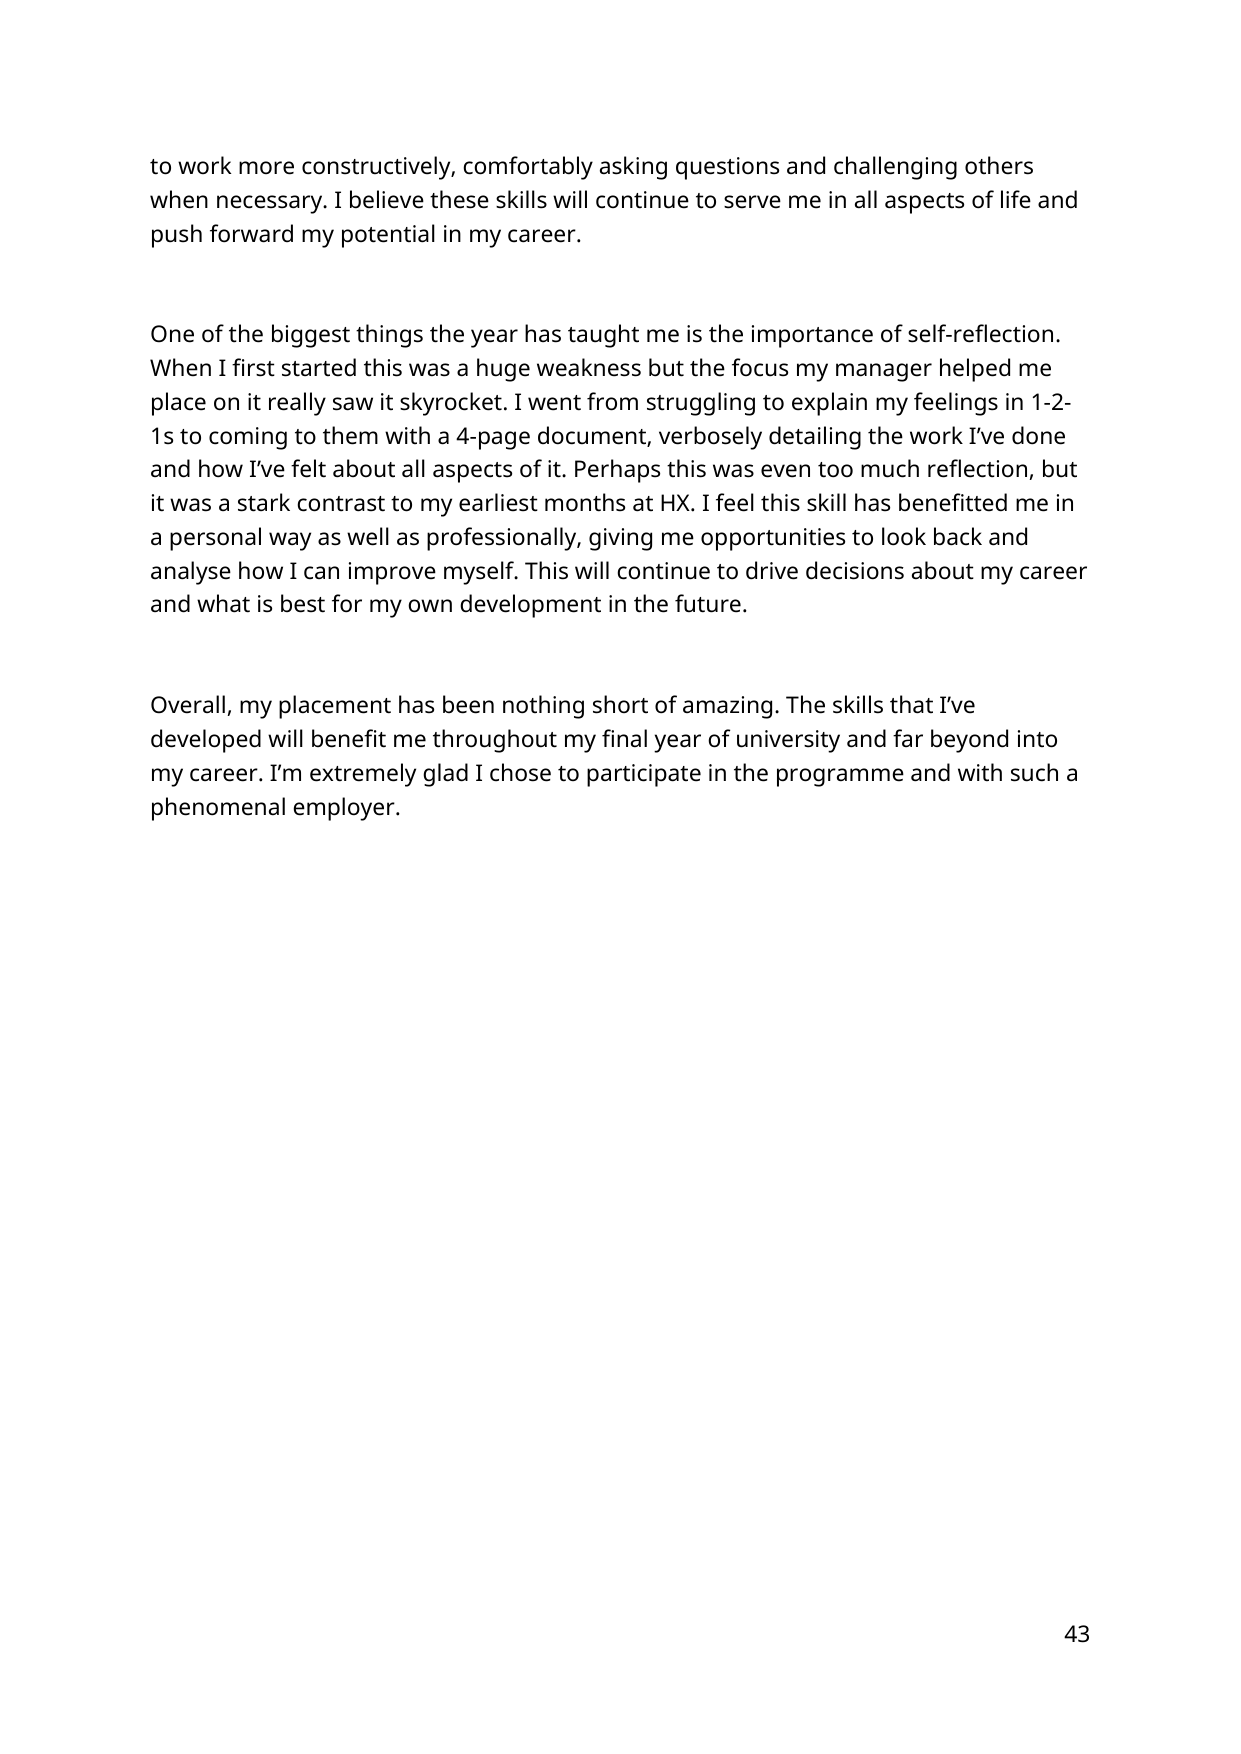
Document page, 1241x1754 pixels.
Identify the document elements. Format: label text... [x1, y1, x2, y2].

text Overall, my placement has been nothing short of amazing. The skills that I’ve developed will benefit me throughout my final year of university and far beyond into my career. I’m extremely glad I chose to participate in the programme and with such a phenomenal employer. [150, 689, 1090, 822]
text One of the biggest things the year has taught me is the importance of self-reflection. When I first started this was a huge weakness but the focus my manager helped me place on it really saw it skyrocket. I went from struggling to explain my feelings in 1-2-1s to coming to them with a 4-page document, verbosely detailing the work I’ve done and how I’ve felt about all aspects of it. Perhaps this was even too much reflection, but it was a stark contrast to my earliest months at HX. I feel this skill has benefitted me in a personal way as well as professionally, giving me opportunities to look back and analyse how I can improve myself. This will continue to drive decisions about my career and what is best for my own development in the future. [150, 318, 1090, 619]
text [150, 150, 1090, 249]
